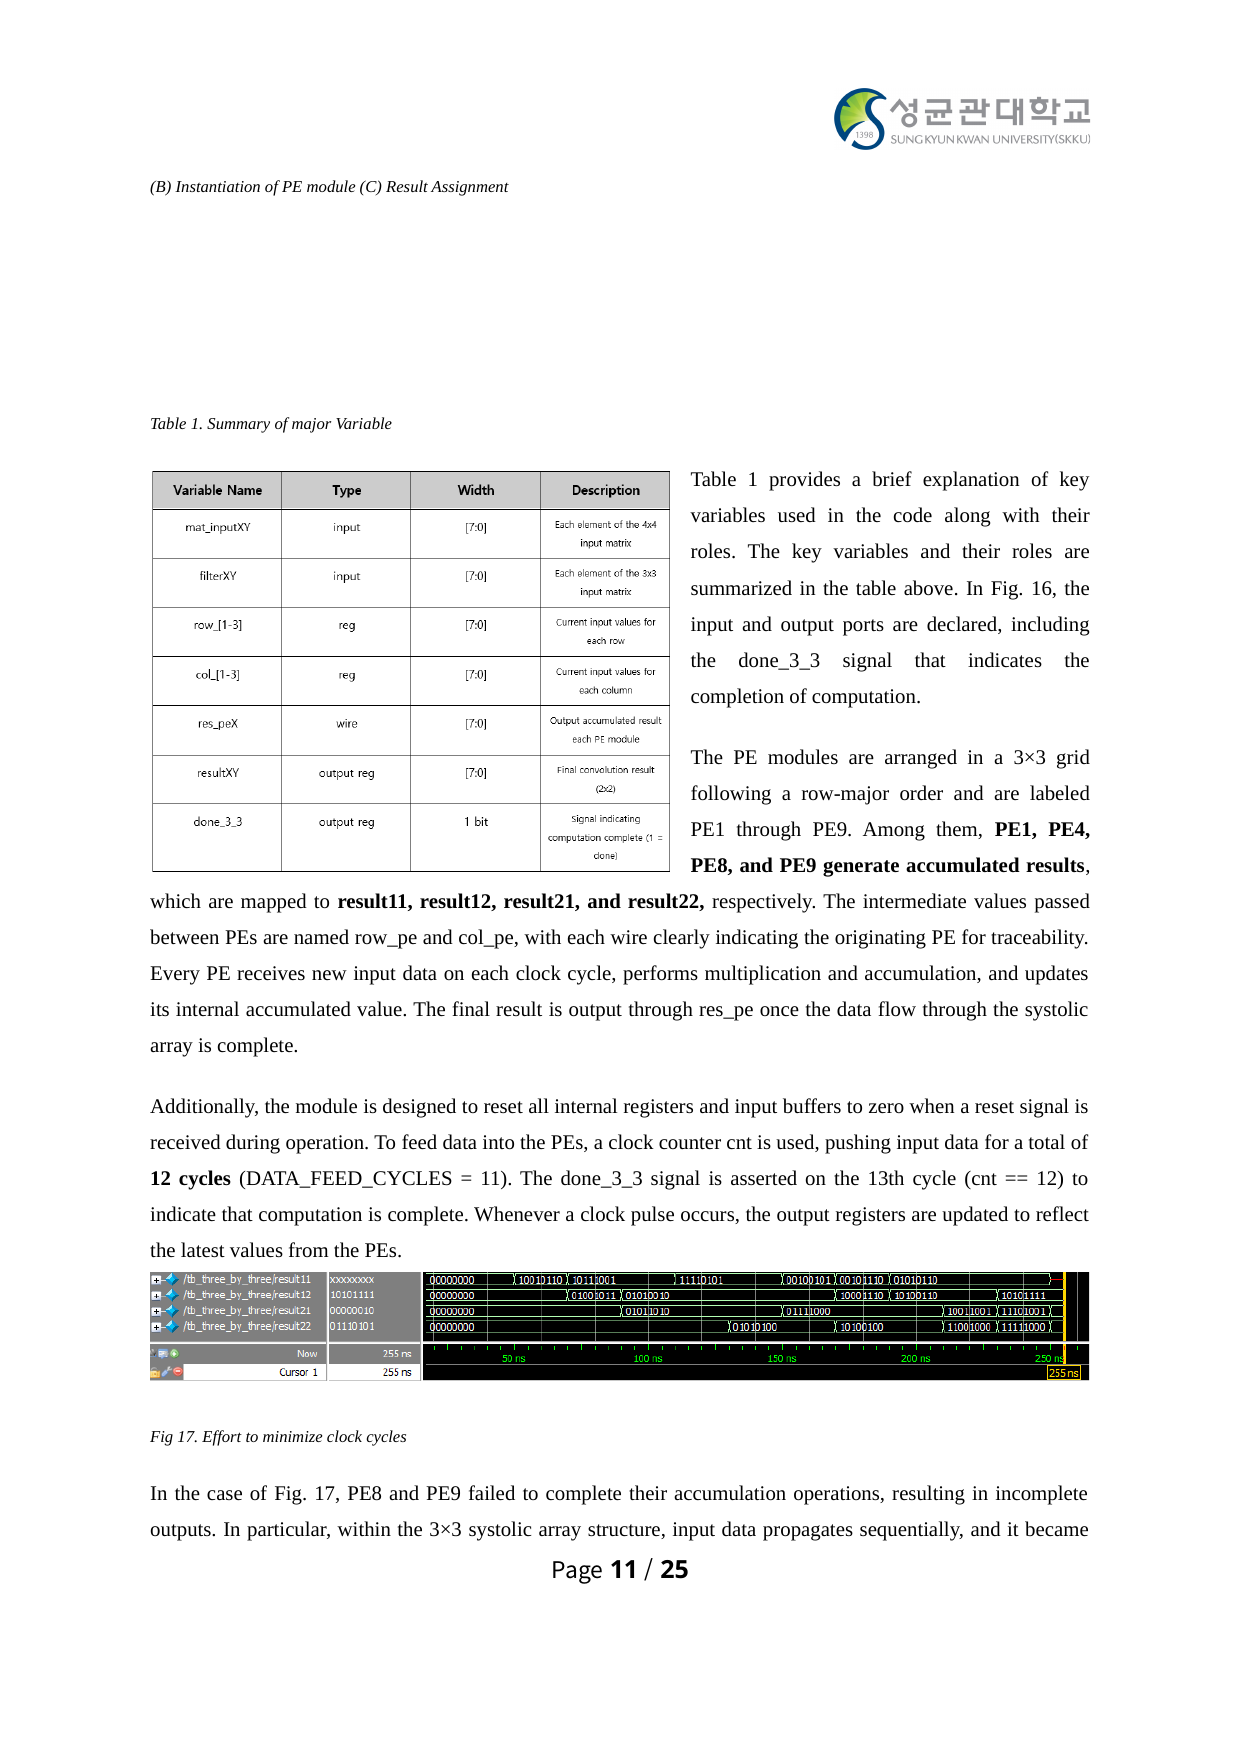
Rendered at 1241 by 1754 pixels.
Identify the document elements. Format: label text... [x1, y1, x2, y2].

picture [834, 88, 1091, 150]
text Fig 16. 3x3 Systolic Array Code (A) Port declaration and Input data mapping (B) Instantiation of PE module (C) Result Assignment [150, 177, 1090, 196]
text Fig 17. Effort to minimize clock cycles [150, 1381, 1090, 1446]
picture [150, 467, 672, 875]
text The PE modules are arranged in a 3×3 grid following a row-major order and are labeled PE1 through PE9. Among them, PE1, PE4, PE8, and PE9 generate accumulated results, which are mapped to result11, result12, result21, and result22, respectively. The intermediate values passed between PEs are named row_pe and col_pe, with each wire clearly indicating the originating PE for traceability. Every PE receives new input data on each clock cycle, performs multiplication and accumulation, and updates its internal accumulated value. The final result is output through res_pe once the data flow through the systolic array is complete. [150, 745, 1090, 1057]
text Additionally, the module is designed to reset all internal registers and input buffers to zero when a reset signal is received during operation. To feed data into the PEs, a clock counter cnt is used, pushing input data for a total of 12 cycles (DATA_FEED_CYCLES = 11). The done_3_3 signal is asserted on the 13th cycle (cnt == 12) to indicate that computation is complete. Whenever a clock pulse occurs, the output registers are updated to reflect the latest values from the PEs. [150, 1094, 1090, 1262]
picture [150, 1272, 1090, 1381]
text Table 1. Summary of major Variable [150, 414, 1090, 433]
text Table 1 provides a brief explanation of key variables used in the code along with their roles. The key variables and their roles are summarized in the table above. In Fig. 16, the input and output ports are declared, including the done_3_3 signal that indicates the completion of computation. [672, 467, 1090, 708]
